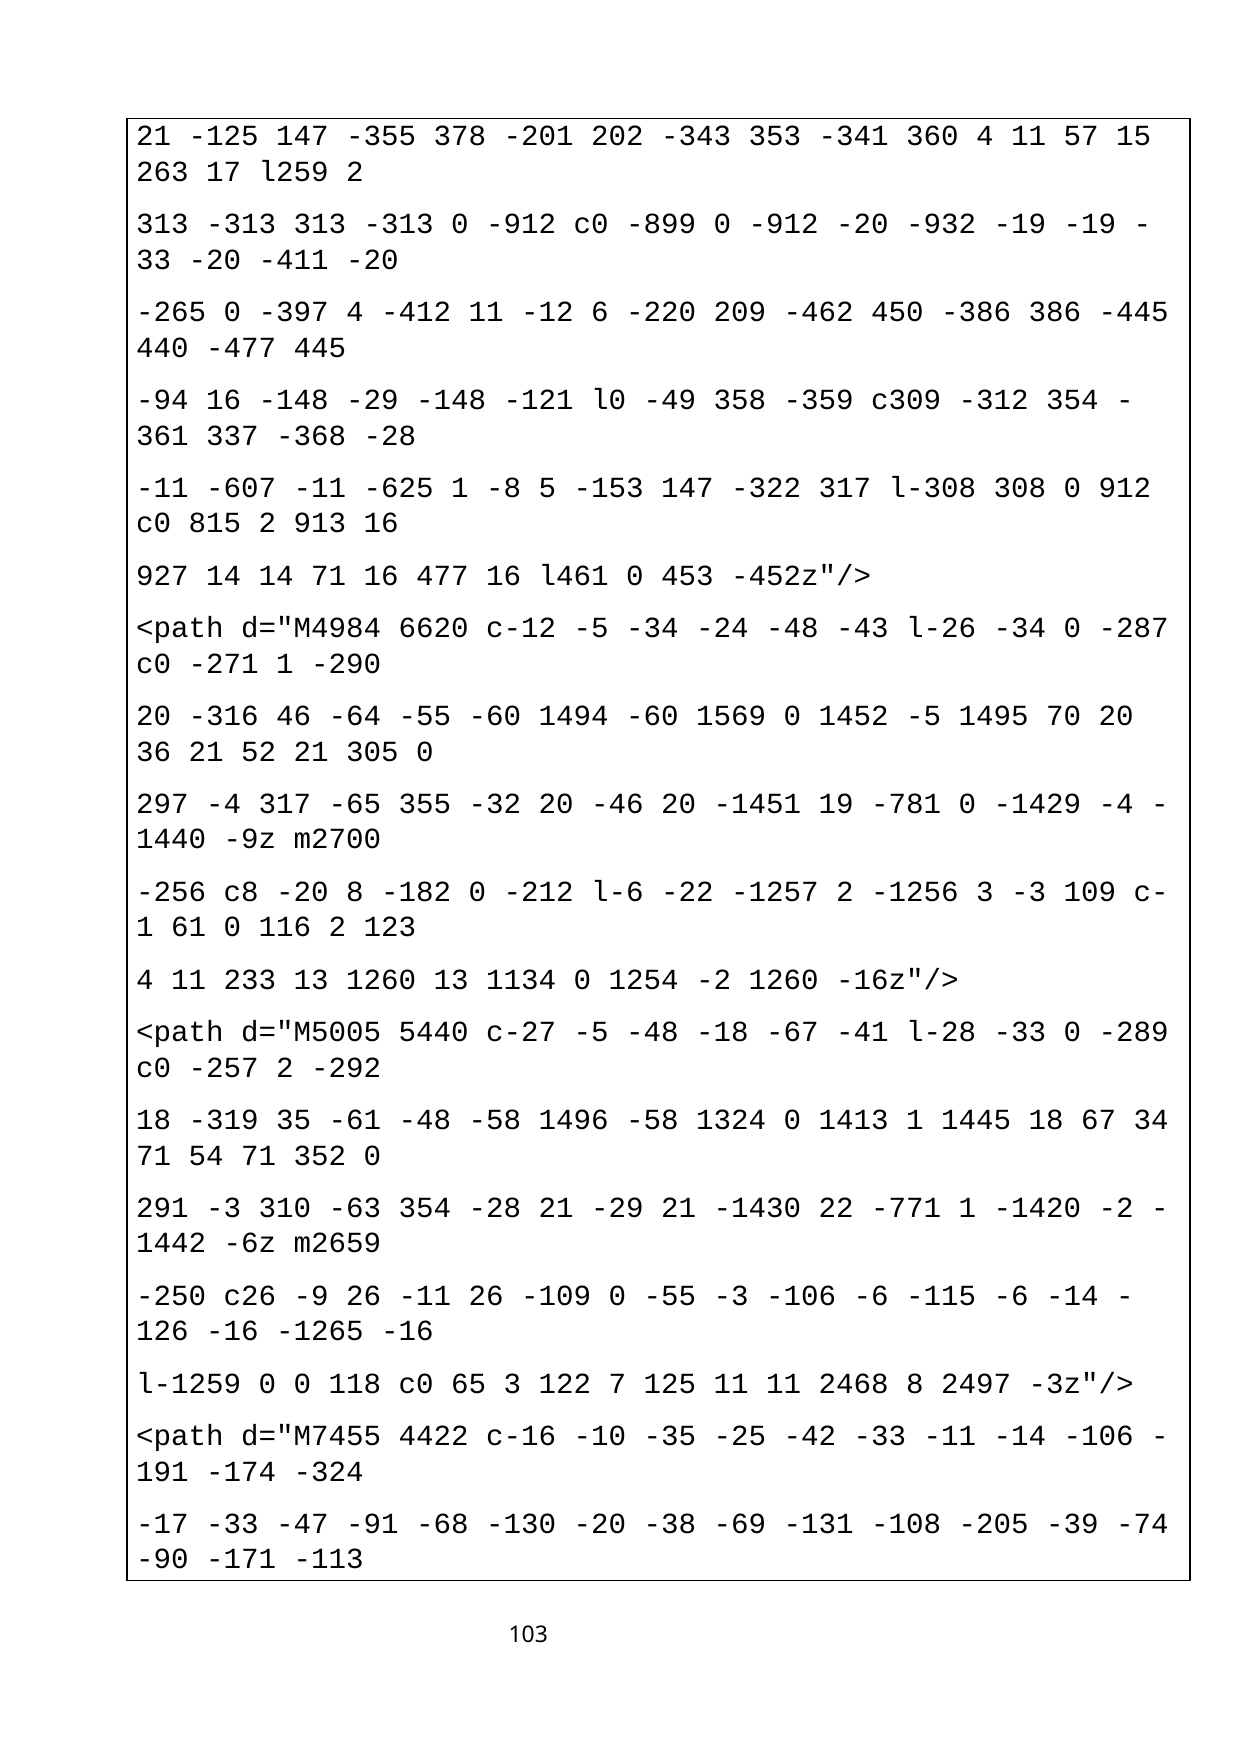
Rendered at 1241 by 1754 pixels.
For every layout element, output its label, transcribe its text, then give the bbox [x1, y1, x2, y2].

text <path d="M4984 6620 c-12 -5 -34 -24 -48 -43 l-26 -34 0 -287 c0 -271 1 -290 [128, 610, 1189, 682]
text -17 -33 -47 -91 -68 -130 -20 -38 -69 -131 -108 -205 -39 -74 -90 -171 -113 [128, 1506, 1189, 1580]
text -11 -607 -11 -625 1 -8 5 -153 147 -322 317 l-308 308 0 912 c0 815 2 913 16 [128, 470, 1189, 542]
text 4 11 233 13 1260 13 1134 0 1254 -2 1260 -16z"/> [128, 962, 1189, 998]
text 20 -316 46 -64 -55 -60 1494 -60 1569 0 1452 -5 1495 70 20 36 21 52 21 305 0 [128, 698, 1189, 770]
text 313 -313 313 -313 0 -912 c0 -899 0 -912 -20 -932 -19 -19 -33 -20 -411 -20 [128, 206, 1189, 278]
text 297 -4 317 -65 355 -32 20 -46 20 -1451 19 -781 0 -1429 -4 -1440 -9z m2700 [128, 786, 1189, 858]
text -94 16 -148 -29 -148 -121 l0 -49 358 -359 c309 -312 354 -361 337 -368 -28 [128, 382, 1189, 454]
text l-1259 0 0 118 c0 65 3 122 7 125 11 11 2468 8 2497 -3z"/> [128, 1366, 1189, 1402]
text 21 -125 147 -355 378 -201 202 -343 353 -341 360 4 11 57 15 263 17 l259 2 [128, 119, 1189, 190]
text 291 -3 310 -63 354 -28 21 -29 21 -1430 22 -771 1 -1420 -2 -1442 -6z m2659 [128, 1190, 1189, 1262]
text <path d="M7455 4422 c-16 -10 -35 -25 -42 -33 -11 -14 -106 -191 -174 -324 [128, 1418, 1189, 1490]
text -265 0 -397 4 -412 11 -12 6 -220 209 -462 450 -386 386 -445 440 -477 445 [128, 294, 1189, 366]
text 927 14 14 71 16 477 16 l461 0 453 -452z"/> [128, 558, 1189, 594]
text -250 c26 -9 26 -11 26 -109 0 -55 -3 -106 -6 -115 -6 -14 -126 -16 -1265 -16 [128, 1278, 1189, 1349]
text -256 c8 -20 8 -182 0 -212 l-6 -22 -1257 2 -1256 3 -3 109 c-1 61 0 116 2 123 [128, 874, 1189, 946]
text <path d="M5005 5440 c-27 -5 -48 -18 -67 -41 l-28 -33 0 -289 c0 -257 2 -292 [128, 1014, 1189, 1086]
text 18 -319 35 -61 -48 -58 1496 -58 1324 0 1413 1 1445 18 67 34 71 54 71 352 0 [128, 1102, 1189, 1174]
